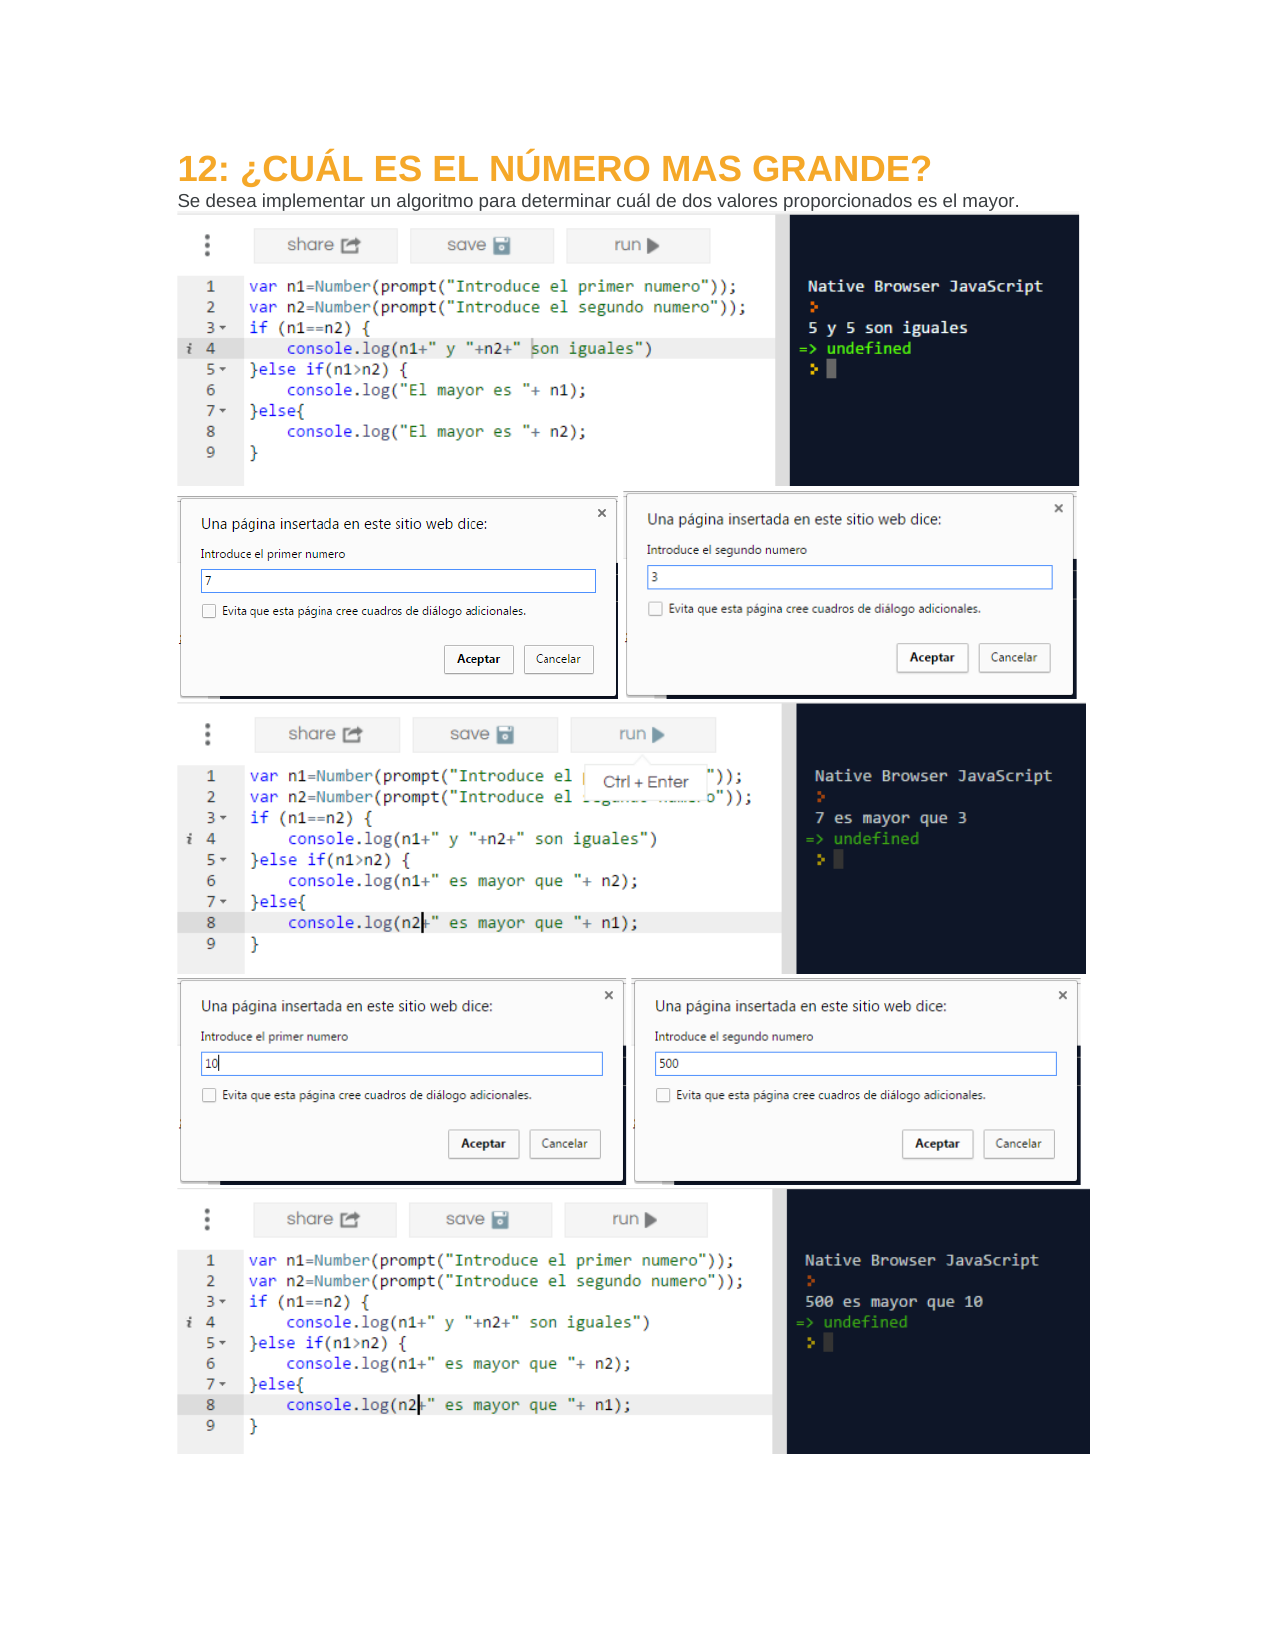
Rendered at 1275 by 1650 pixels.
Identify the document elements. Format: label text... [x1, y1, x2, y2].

subtitle 12: ¿CUÁL ES EL NÚMERO MAS GRANDE? [177, 148, 1098, 189]
picture [177, 702, 1086, 974]
picture [623, 490, 1077, 699]
picture [631, 977, 1081, 1185]
picture [177, 211, 1080, 486]
picture [177, 1188, 1090, 1454]
text Se desea implementar un algoritmo para determinar cuál de dos valores proporcionados es el mayor. [177, 189, 1098, 211]
picture [177, 496, 618, 699]
picture [177, 977, 627, 1185]
